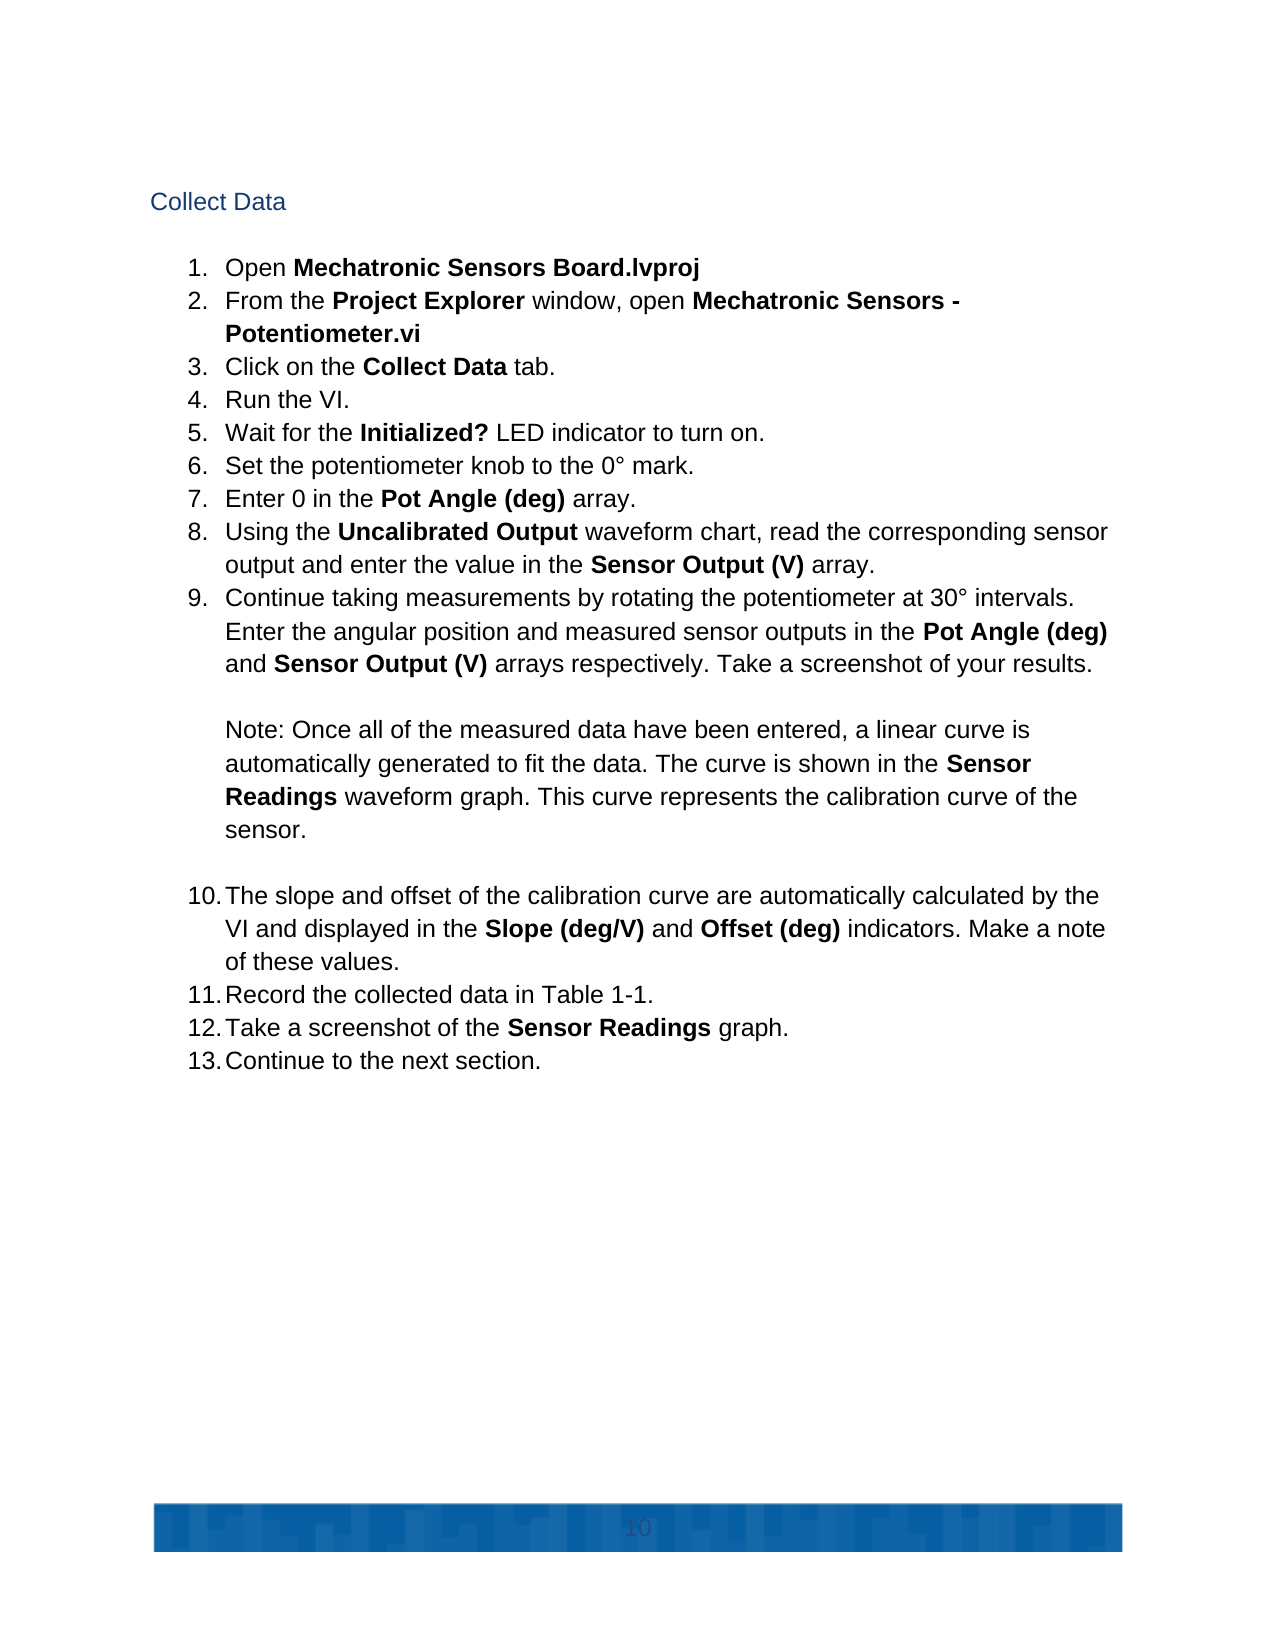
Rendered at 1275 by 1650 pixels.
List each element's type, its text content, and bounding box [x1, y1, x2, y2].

list Set the potentiometer knob to the 0° mark. [187, 451, 1125, 480]
list Enter 0 in the Pot Angle (deg) array. [187, 484, 1125, 513]
list Open Mechatronic Sensors Board.lvproj [187, 253, 1125, 282]
list Record the collected data in Table 1-1. [187, 980, 1125, 1008]
list The slope and offset of the calibration curve are automatically calculated by the VI and displayed in the Slope (deg/V) and Offset (deg) indicators. Make a note of these values. [187, 881, 1125, 975]
list Take a screenshot of the Sensor Readings graph. [187, 1013, 1125, 1041]
list Click on the Collect Data tab. [187, 352, 1125, 381]
list Continue taking measurements by rotating the potentiometer at 30° intervals. Enter the angular position and measured sensor outputs in the Pot Angle (deg) and Sensor Output (V) arrays respectively. Take a screenshot of your results. Note: Once all of the measured data have been entered, a linear curve is automatically generated to fit the data. The curve is shown in the Sensor Readings waveform graph. This curve represents the calibration curve of the sensor. [187, 583, 1125, 876]
list Wait for the Initialized? LED indicator to turn on. [187, 418, 1125, 447]
list Run the VI. [187, 385, 1125, 414]
subtitle Collect Data [150, 187, 1125, 216]
list From the Project Explorer window, open Mechatronic Sensors - Potentiometer.vi [187, 286, 1125, 348]
list Using the Uncalibrated Output waveform chart, read the corresponding sensor output and enter the value in the Sensor Output (V) array. [187, 517, 1125, 579]
list Continue to the next section. [187, 1046, 1125, 1074]
picture [153, 1503, 1123, 1552]
